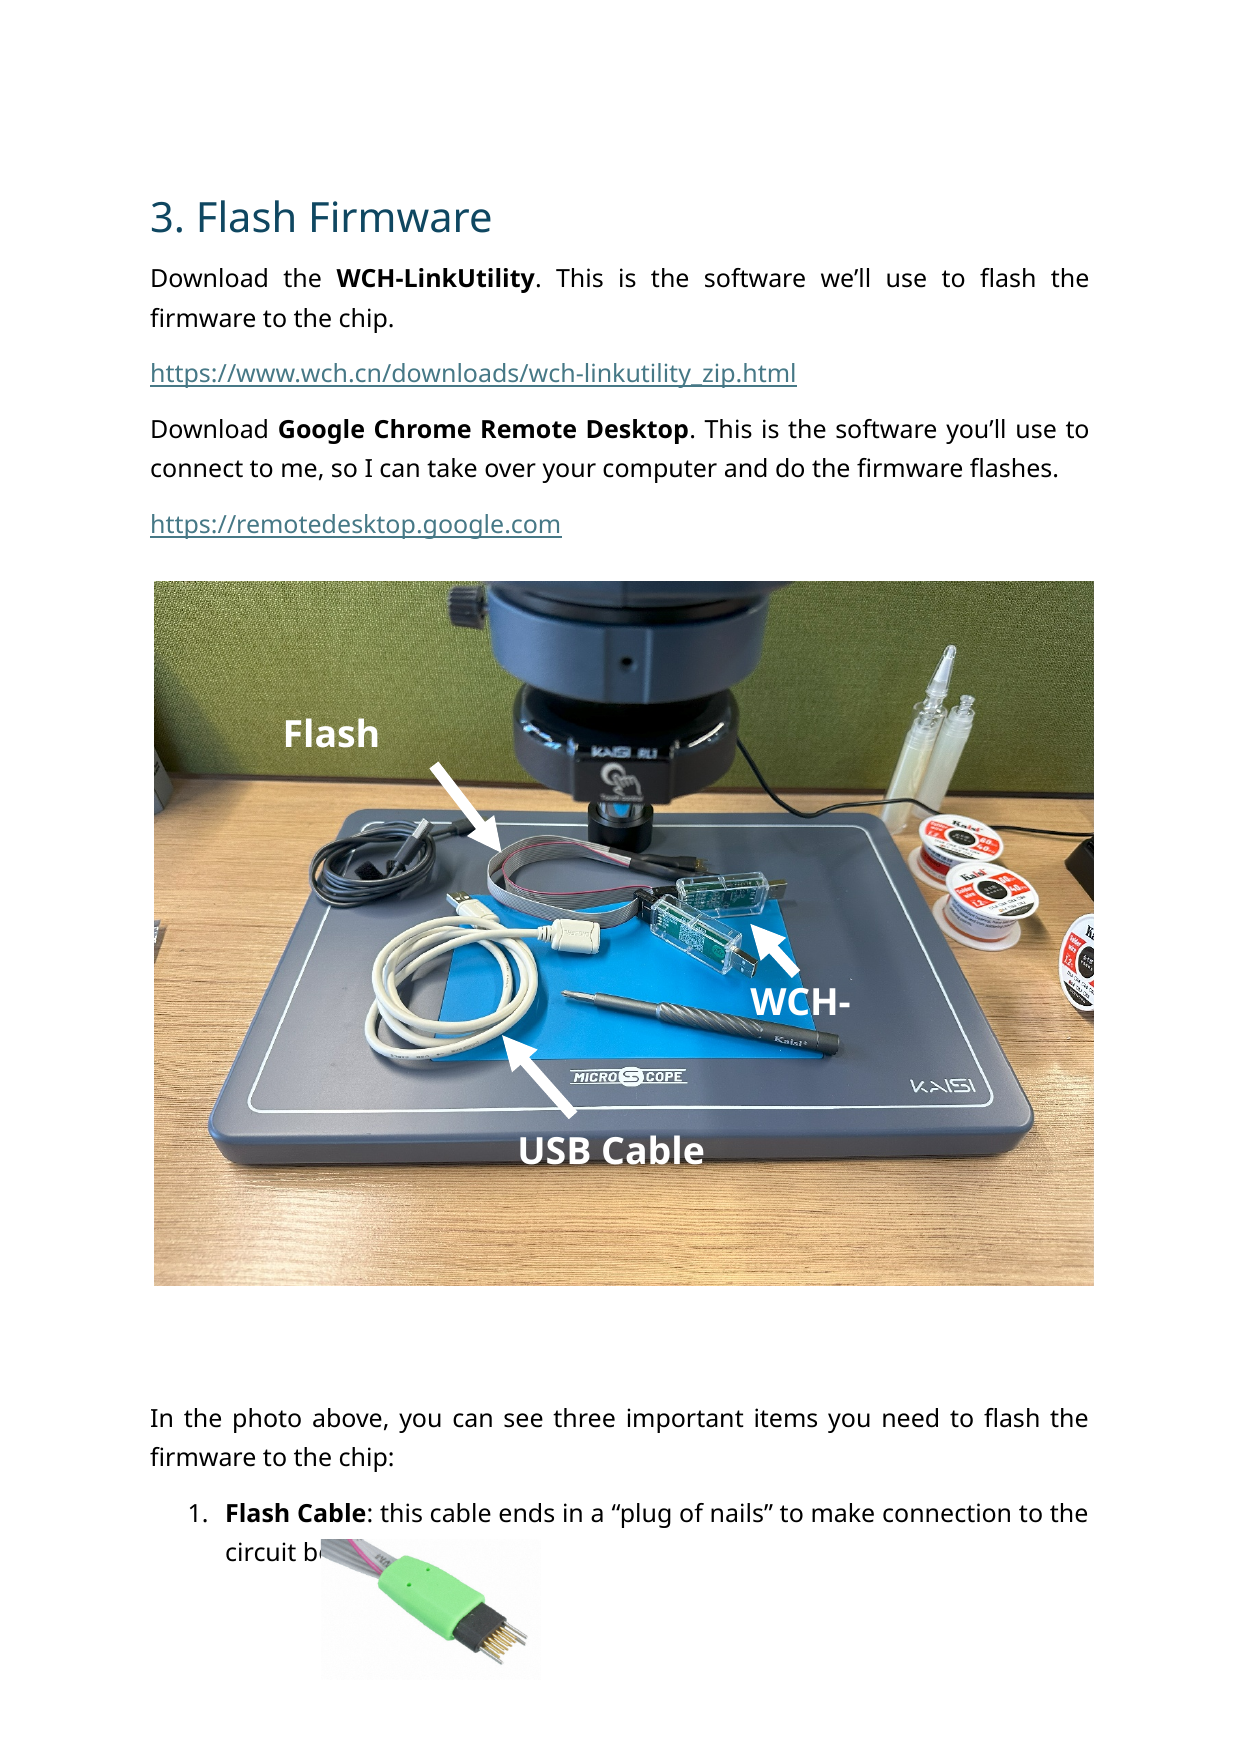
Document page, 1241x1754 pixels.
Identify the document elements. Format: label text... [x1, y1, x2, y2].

subtitle 3. Flash Firmware [150, 187, 1090, 244]
text Download Google Chrome Remote Desktop. This is the software you’ll use to connect to me, so I can take over your computer and do the firmware flashes. [150, 412, 1090, 485]
text https://www.wch.cn/downloads/wch-linkutility_zip.html [150, 356, 1090, 390]
text In the photo above, you can see three important items you need to flash the firmware to the chip: [150, 1400, 1090, 1473]
picture [320, 1539, 554, 1681]
list Flash Cable: this cable ends in a “plug of nails” to make connection to the circuit board: [187, 1495, 1090, 1568]
text https://remotedesktop.google.com [150, 507, 1090, 541]
text Download the WCH-LinkUtility. This is the software we’ll use to flash the firmware to the chip. [150, 261, 1090, 334]
picture [154, 581, 1094, 1286]
